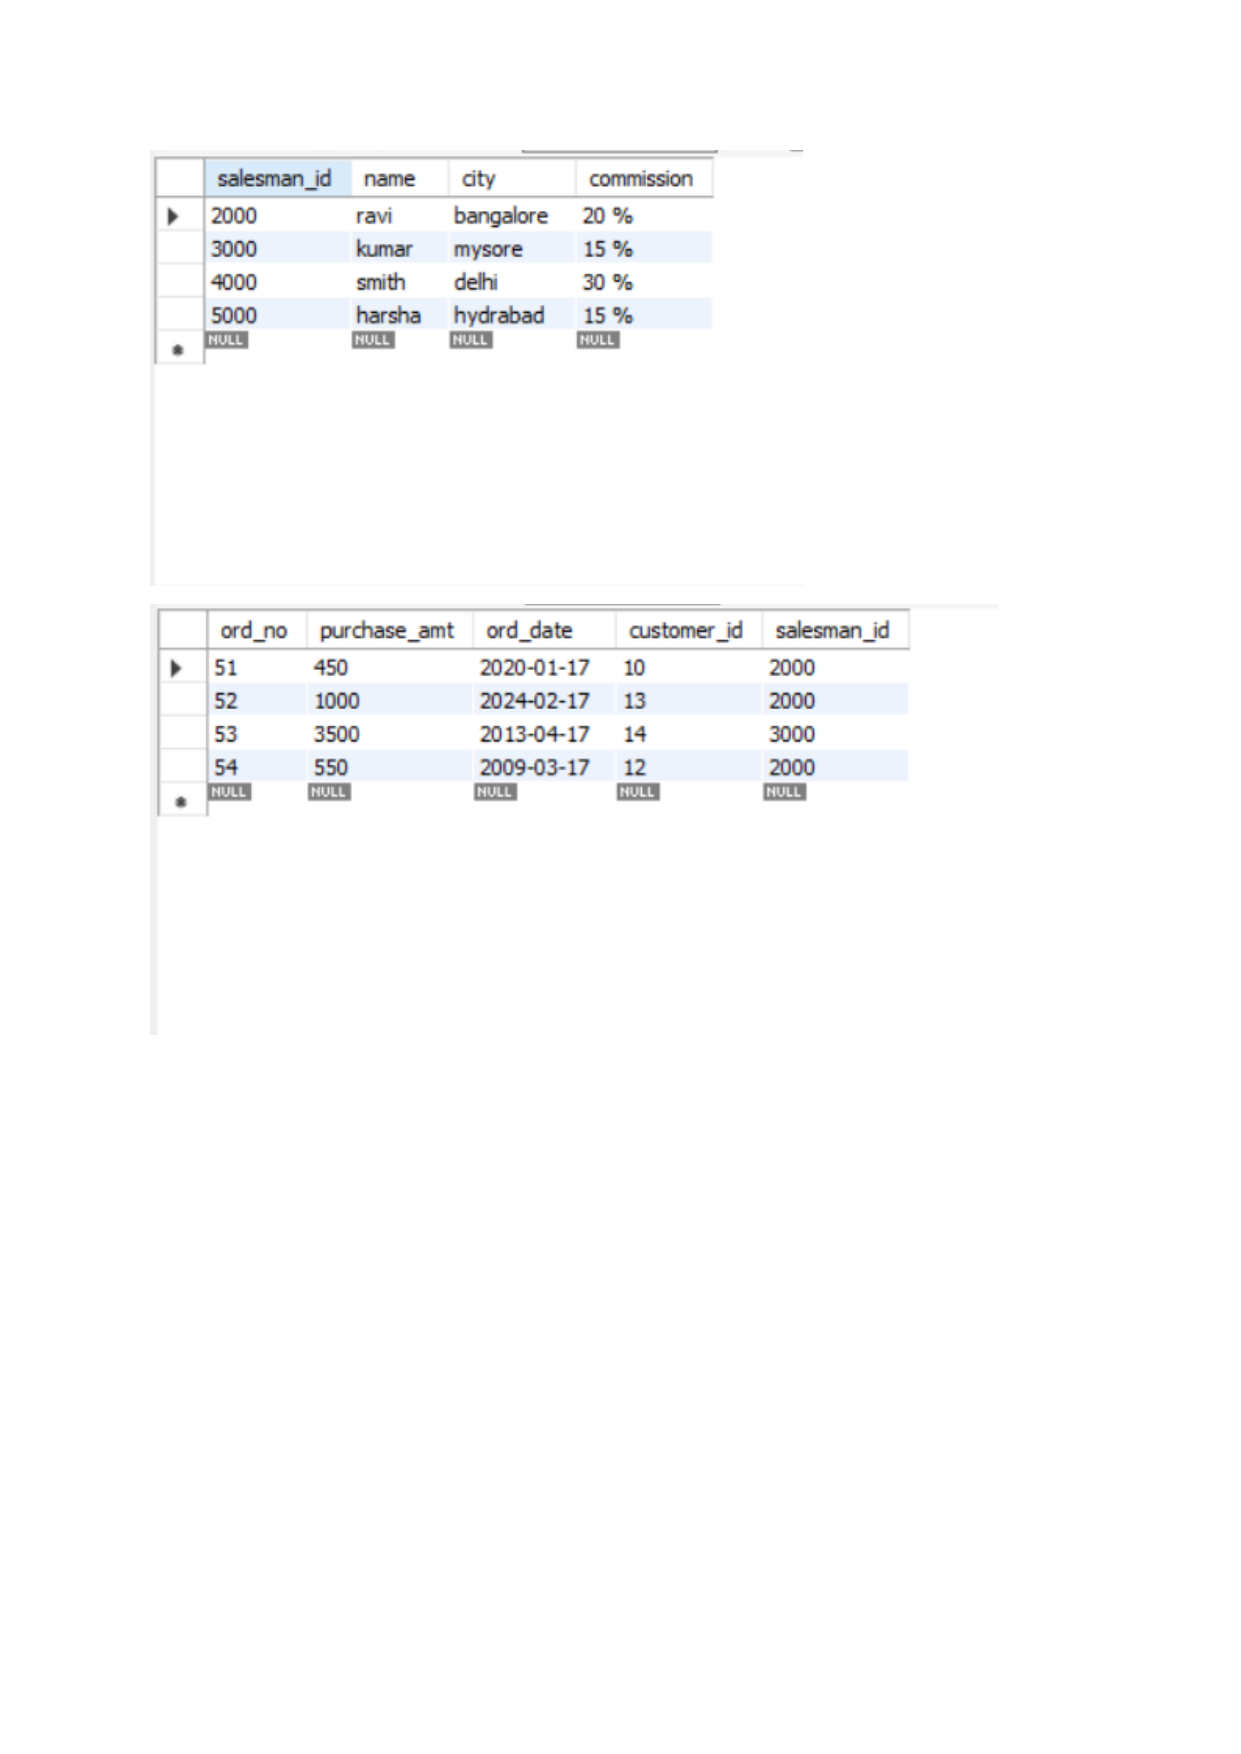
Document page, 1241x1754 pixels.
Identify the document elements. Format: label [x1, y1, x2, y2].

picture [150, 604, 999, 1035]
picture [150, 150, 804, 586]
